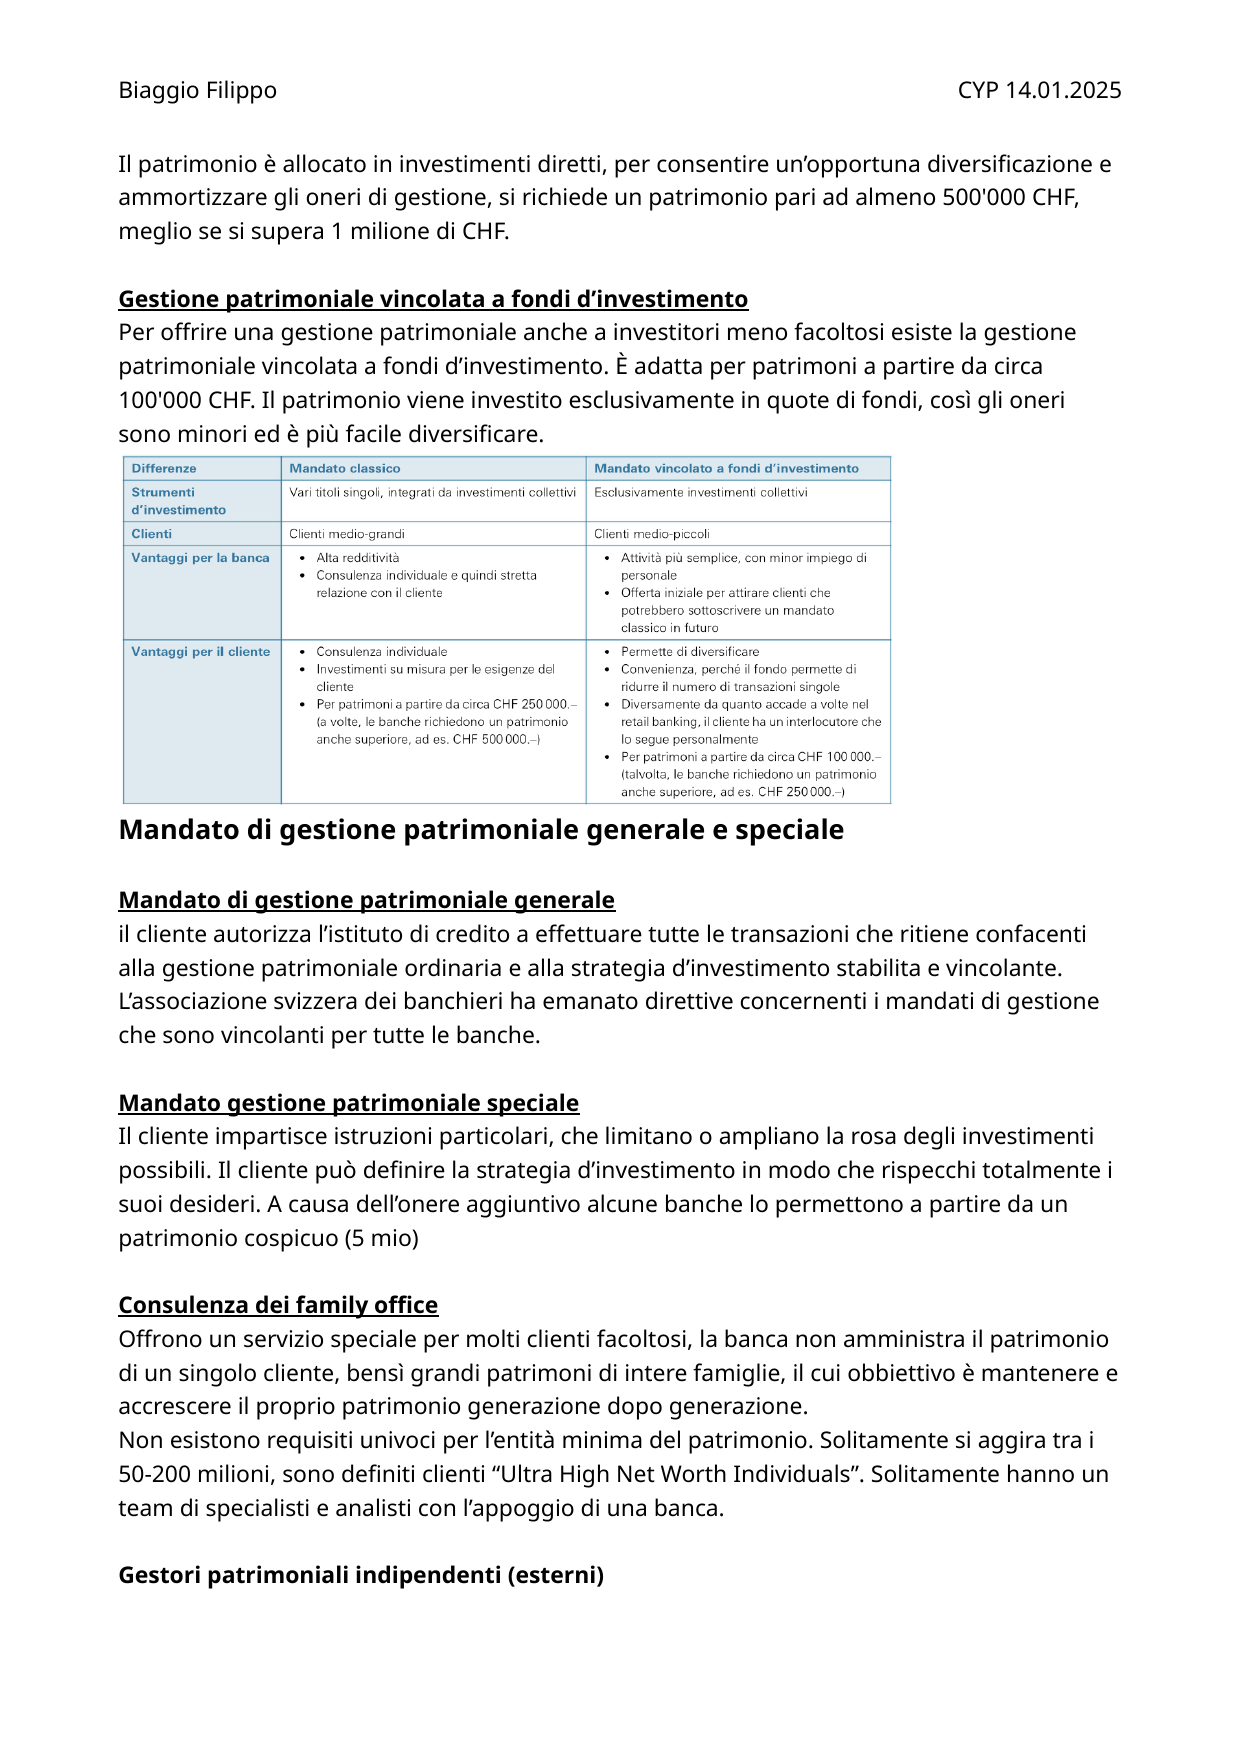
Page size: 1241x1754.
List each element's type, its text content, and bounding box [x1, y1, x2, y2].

text Offrono un servizio speciale per molti clienti facoltosi, la banca non amministra il patrimonio di un singolo cliente, bensì grandi patrimoni di intere famiglie, il cui obbiettivo è mantenere e accrescere il proprio patrimonio generazione dopo generazione. [118, 1323, 1122, 1421]
text Per offrire una gestione patrimoniale anche a investitori meno facoltosi esiste la gestione patrimoniale vincolata a fondi d’investimento. È adatta per patrimoni a partire da circa 100'000 CHF. Il patrimonio viene investito esclusivamente in quote di fondi, così gli oneri sono minori ed è più facile diversificare. [118, 316, 1122, 449]
text Mandato di gestione patrimoniale generale [118, 884, 1122, 915]
text Mandato di gestione patrimoniale generale e speciale [118, 810, 1122, 847]
text Consulenza dei family office [118, 1289, 1122, 1320]
text Non esistono requisiti univoci per l’entità minima del patrimonio. Solitamente si aggira tra i 50-200 milioni, sono definiti clienti “Ultra High Net Worth Individuals”. Solitamente hanno un team di specialisti e analisti con l’appoggio di una banca. [118, 1424, 1122, 1523]
text Gestori patrimoniali indipendenti (esterni) [118, 1559, 1122, 1590]
picture [118, 451, 895, 808]
text Mandato gestione patrimoniale speciale [118, 1086, 1122, 1118]
text il cliente autorizza l’istituto di credito a effettuare tutte le transazioni che ritiene confacenti alla gestione patrimoniale ordinaria e alla strategia d’investimento stabilita e vincolante. [118, 918, 1122, 983]
text Il cliente impartisce istruzioni particolari, che limitano o ampliano la rosa degli investimenti possibili. Il cliente può definire la strategia d’investimento in modo che rispecchi totalmente i suoi desideri. A causa dell’onere aggiuntivo alcune banche lo permettono a partire da un patrimonio cospicuo (5 mio) [118, 1120, 1122, 1253]
text L’associazione svizzera dei banchieri ha emanato direttive concernenti i mandati di gestione che sono vincolanti per tutte le banche. [118, 985, 1122, 1050]
text Gestione patrimoniale vincolata a fondi d’investimento [118, 283, 1122, 314]
text Il patrimonio è allocato in investimenti diretti, per consentire un’opportuna diversificazione e ammortizzare gli oneri di gestione, si richiede un patrimonio pari ad almeno 500'000 CHF, meglio se si supera 1 milione di CHF. [118, 148, 1122, 246]
